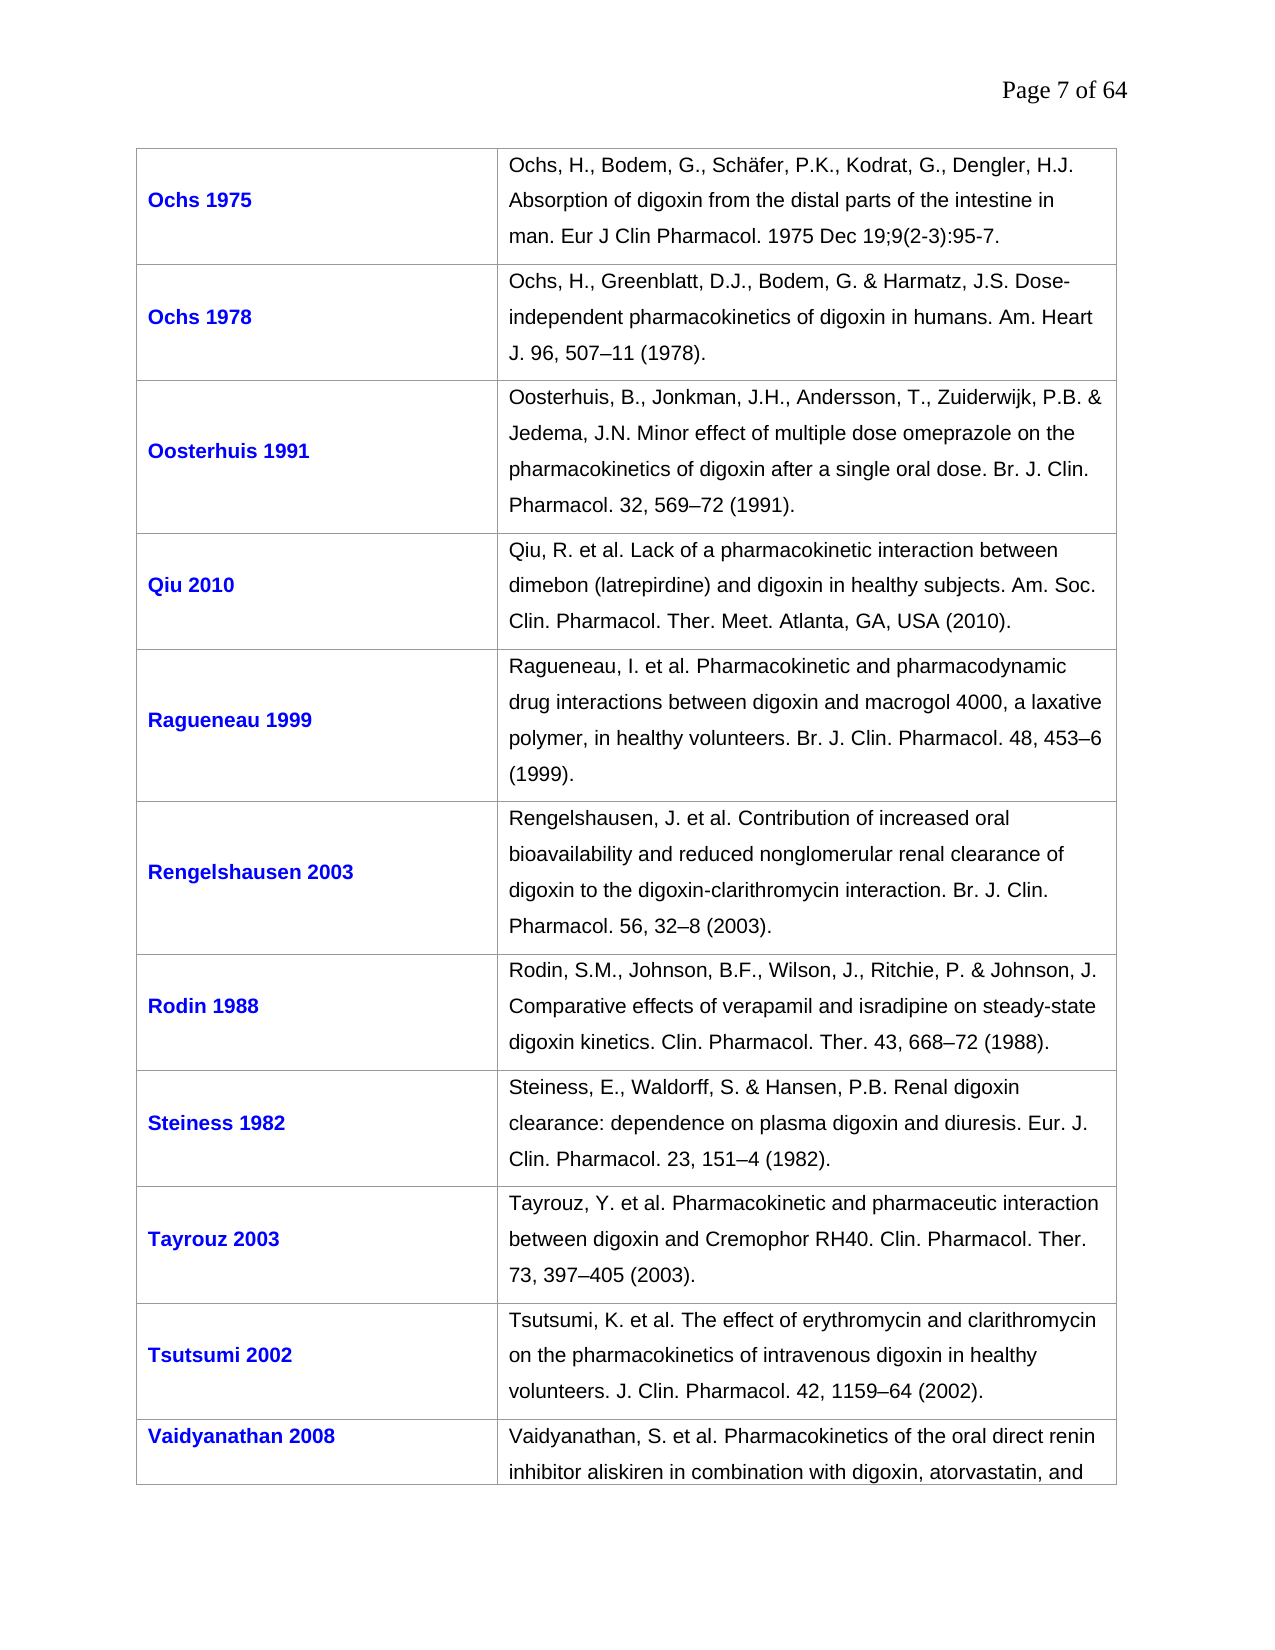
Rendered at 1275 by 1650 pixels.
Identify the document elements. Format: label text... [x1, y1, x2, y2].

table_cell Oosterhuis 1991 [137, 381, 497, 533]
table_cell Ochs, H., Bodem, G., Schäfer, P.K., Kodrat, G., Dengler, H.J. Absorption of digoxin from the distal parts of the intestine in man. Eur J Clin Pharmacol. 1975 Dec 19;9(2-3):95-7. [498, 149, 1116, 264]
table_cell Ochs 1975 [137, 149, 497, 264]
table_cell Rodin 1988 [137, 955, 497, 1070]
table_cell Oosterhuis, B., Jonkman, J.H., Andersson, T., Zuiderwijk, P.B. & Jedema, J.N. Minor effect of multiple dose omeprazole on the pharmacokinetics of digoxin after a single oral dose. Br. J. Clin. Pharmacol. 32, 569–72 (1991). [498, 381, 1116, 533]
table_cell Rengelshausen 2003 [137, 802, 497, 953]
table_cell Ochs, H., Greenblatt, D.J., Bodem, G. & Harmatz, J.S. Dose-independent pharmacokinetics of digoxin in humans. Am. Heart J. 96, 507–11 (1978). [498, 265, 1116, 380]
table_cell Tsutsumi 2002 [137, 1304, 497, 1419]
table_cell Tayrouz 2003 [137, 1187, 497, 1303]
table_cell Steiness, E., Waldorff, S. & Hansen, P.B. Renal digoxin clearance: dependence on plasma digoxin and diuresis. Eur. J. Clin. Pharmacol. 23, 151–4 (1982). [498, 1071, 1116, 1186]
table_cell Qiu, R. et al. Lack of a pharmacokinetic interaction between dimebon (latrepirdine) and digoxin in healthy subjects. Am. Soc. Clin. Pharmacol. Ther. Meet. Atlanta, GA, USA (2010). [498, 534, 1116, 649]
table_cell Ragueneau 1999 [137, 650, 497, 801]
table_cell Vaidyanathan 2008 [137, 1420, 497, 1484]
table_cell Tayrouz, Y. et al. Pharmacokinetic and pharmaceutic interaction between digoxin and Cremophor RH40. Clin. Pharmacol. Ther. 73, 397–405 (2003). [498, 1187, 1116, 1303]
table_cell Ragueneau, I. et al. Pharmacokinetic and pharmacodynamic drug interactions between digoxin and macrogol 4000, a laxative polymer, in healthy volunteers. Br. J. Clin. Pharmacol. 48, 453–6 (1999). [498, 650, 1116, 801]
table_cell Qiu 2010 [137, 534, 497, 649]
table_cell Rengelshausen, J. et al. Contribution of increased oral bioavailability and reduced nonglomerular renal clearance of digoxin to the digoxin-clarithromycin interaction. Br. J. Clin. Pharmacol. 56, 32–8 (2003). [498, 802, 1116, 953]
table_cell Tsutsumi, K. et al. The effect of erythromycin and clarithromycin on the pharmacokinetics of intravenous digoxin in healthy volunteers. J. Clin. Pharmacol. 42, 1159–64 (2002). [498, 1304, 1116, 1419]
table_cell Steiness 1982 [137, 1071, 497, 1186]
table_cell Rodin, S.M., Johnson, B.F., Wilson, J., Ritchie, P. & Johnson, J. Comparative effects of verapamil and isradipine on steady-state digoxin kinetics. Clin. Pharmacol. Ther. 43, 668–72 (1988). [498, 955, 1116, 1070]
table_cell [498, 1420, 1116, 1484]
table_cell Ochs 1978 [137, 265, 497, 380]
